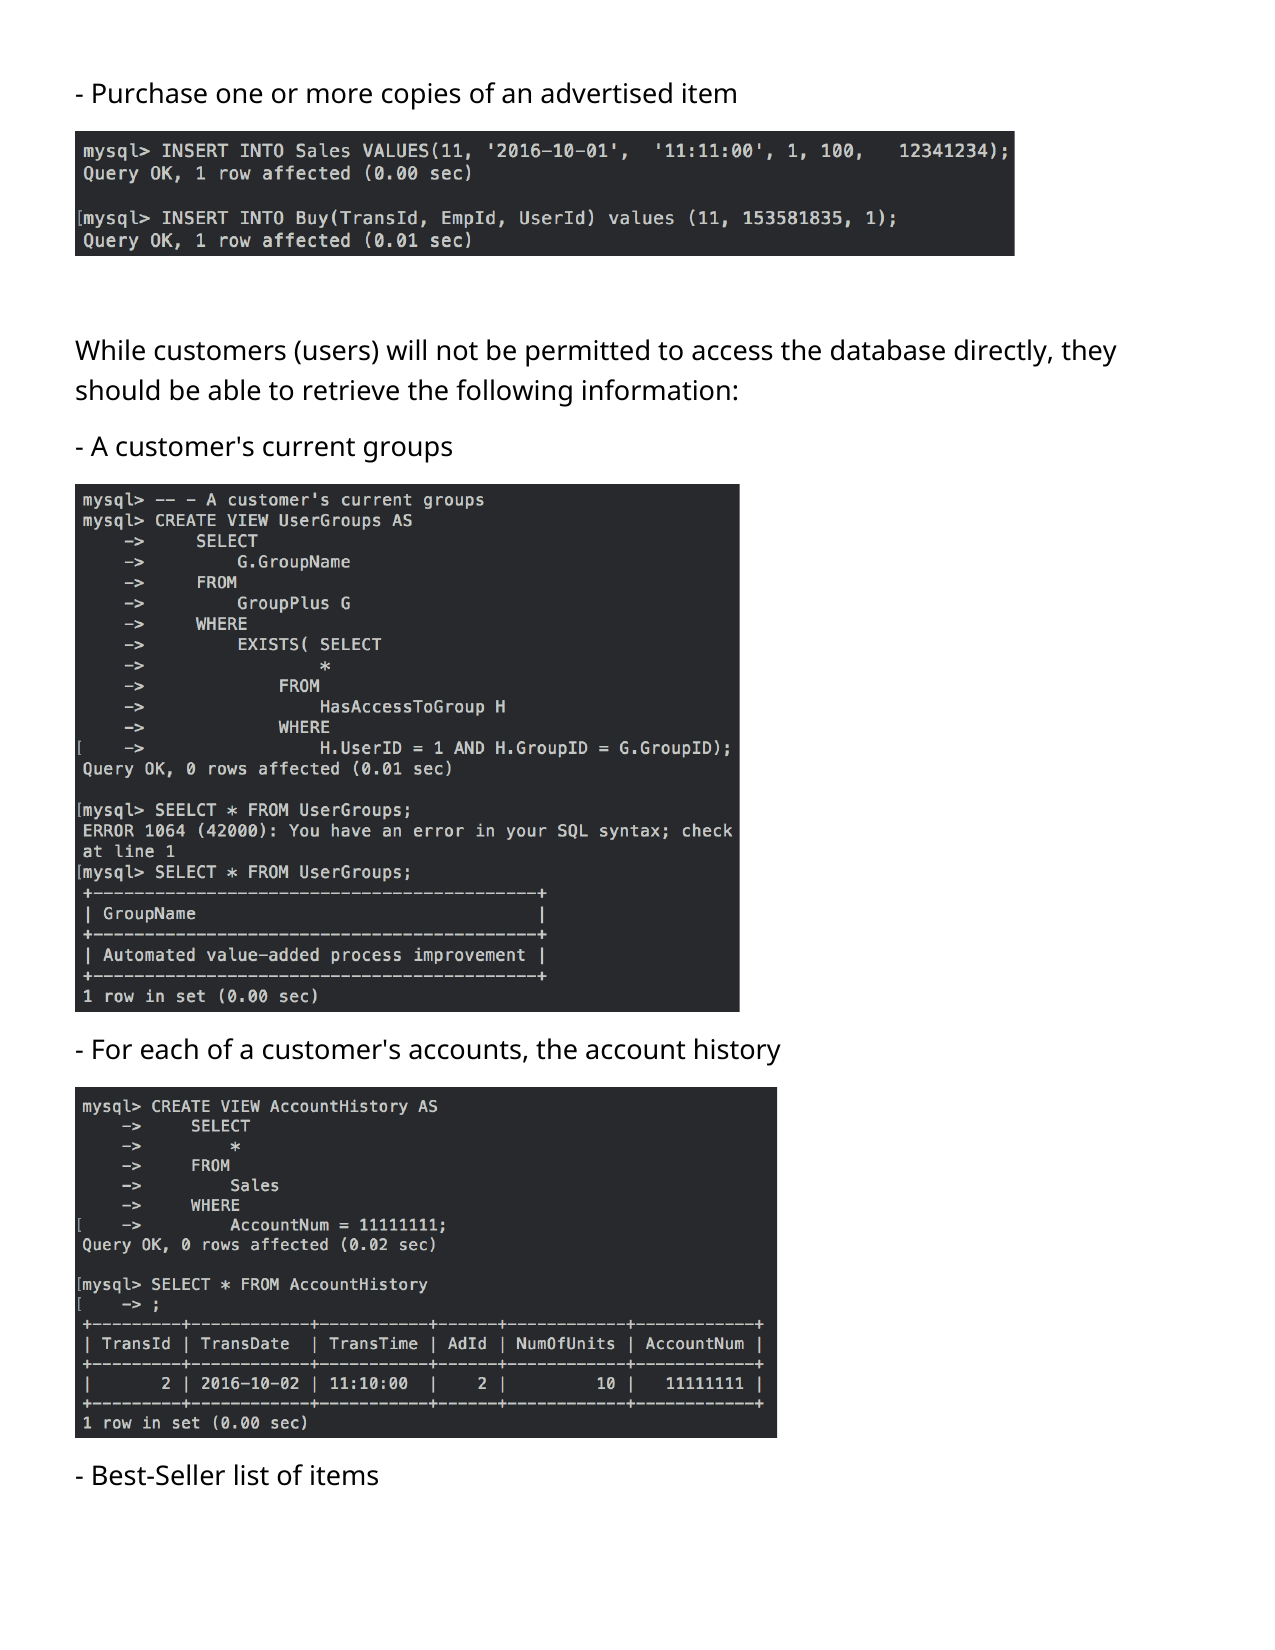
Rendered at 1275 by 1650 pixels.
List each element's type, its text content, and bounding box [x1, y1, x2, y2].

text - A customer's current groups [75, 428, 1200, 464]
text - For each of a customer's accounts, the account history [75, 1031, 1200, 1067]
picture [75, 1087, 778, 1438]
picture [75, 131, 1015, 256]
picture [75, 484, 740, 1012]
text - Best-Seller list of items [75, 1457, 1200, 1494]
text While customers (users) will not be permitted to access the database directly, they should be able to retrieve the following information: [75, 331, 1200, 408]
text - Purchase one or more copies of an advertised item [75, 75, 1200, 112]
